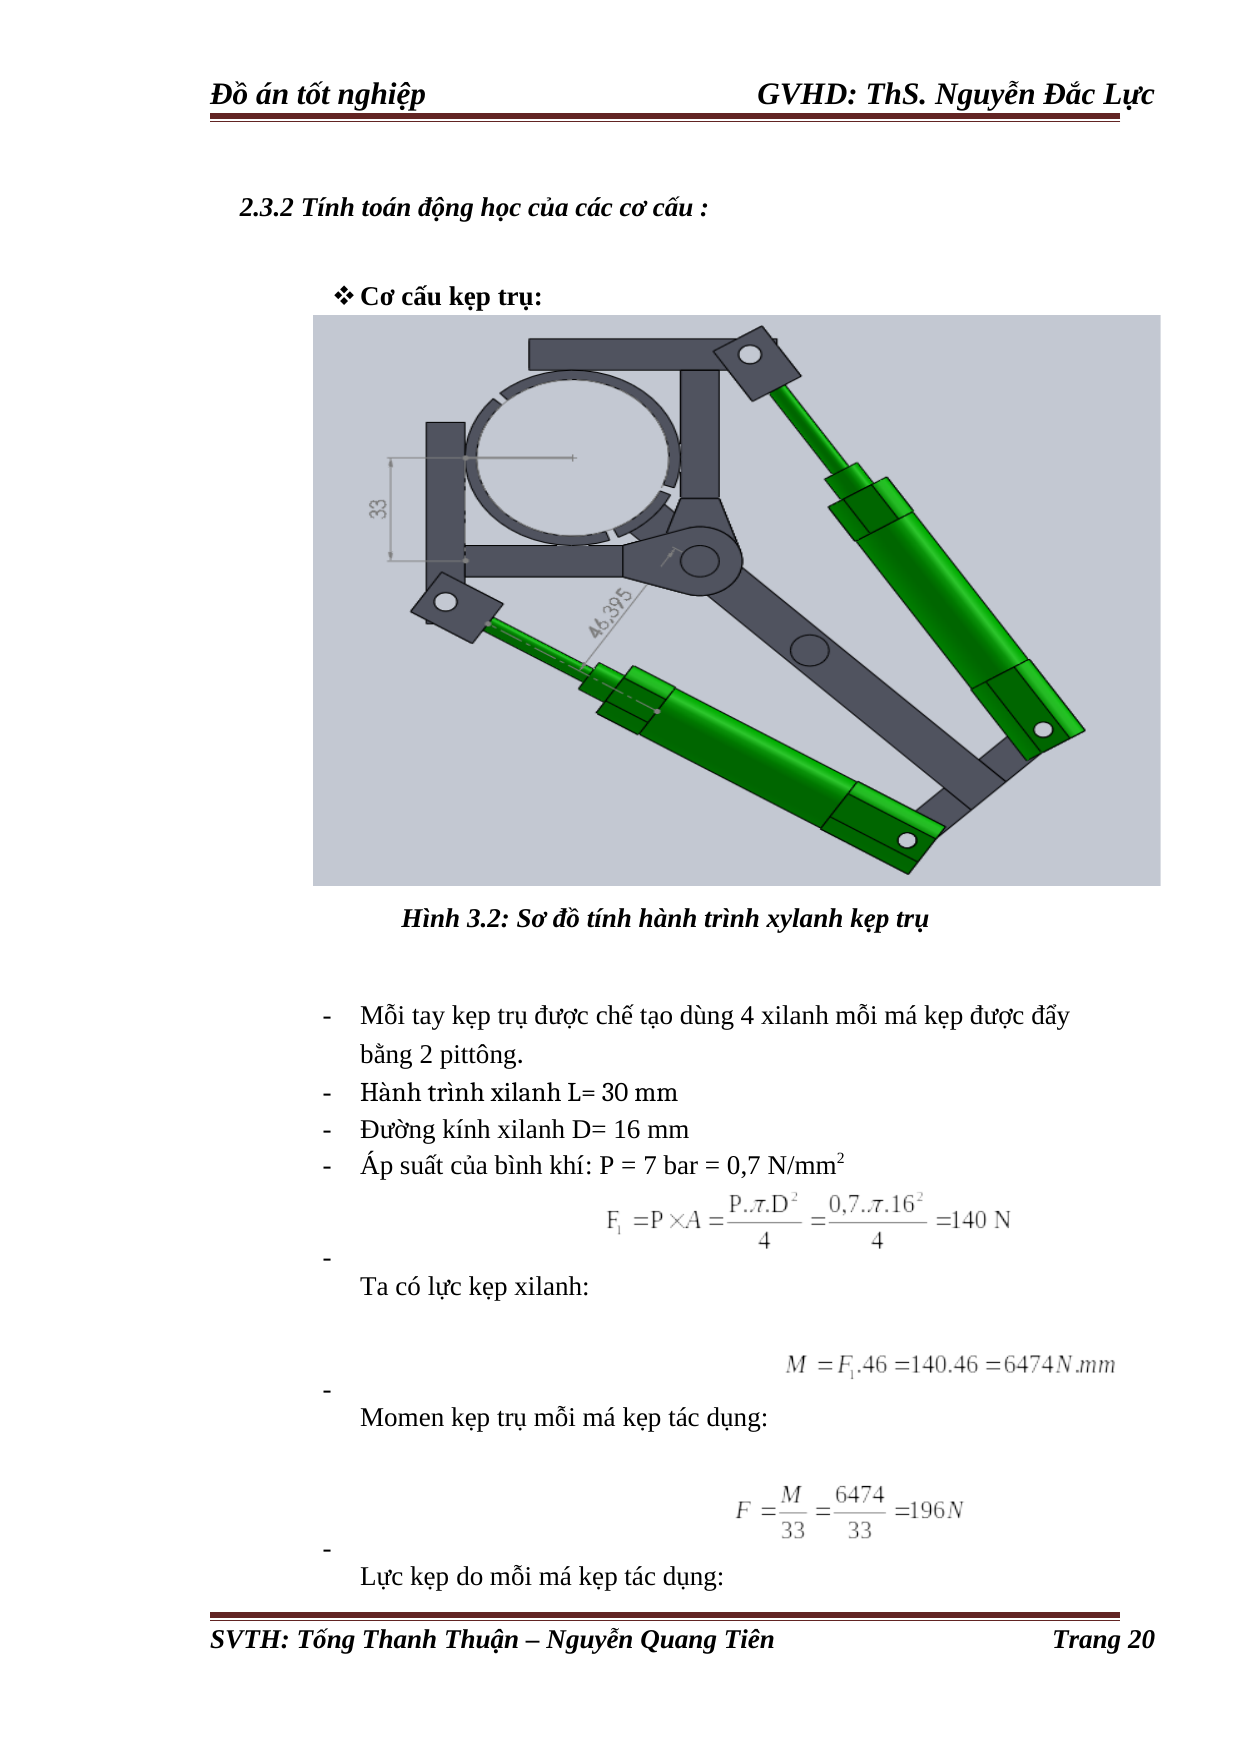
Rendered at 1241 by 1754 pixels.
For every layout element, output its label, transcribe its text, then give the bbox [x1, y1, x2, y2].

subtitle 2.3.2 Tính toán động học của các cơ cấu : [210, 191, 1120, 223]
text Hình 3.2: Sơ đồ tính hành trình xylanh kẹp trụ [210, 903, 1120, 934]
list Đường kính xilanh D= 16 mm [322, 1113, 1120, 1144]
list Ta có lực kẹp xilanh: [322, 1185, 1120, 1301]
list Mỗi tay kẹp trụ được chế tạo dùng 4 xilanh mỗi má kẹp được đẩy bằng 2 pittông. [322, 999, 1120, 1071]
list Cơ cấu kẹp trụ: [313, 280, 1120, 315]
list Hành trình xilanh L= 30 mm [322, 1076, 1120, 1108]
list Áp suất của bình khí : P = 7 bar = 0,7 N/mm2 [322, 1149, 1120, 1180]
list Lực kẹp do mỗi má kẹp tác dụng: [322, 1441, 1120, 1591]
picture [313, 315, 1162, 886]
list Momen kẹp trụ mỗi má kẹp tác dụng: [322, 1310, 1120, 1432]
